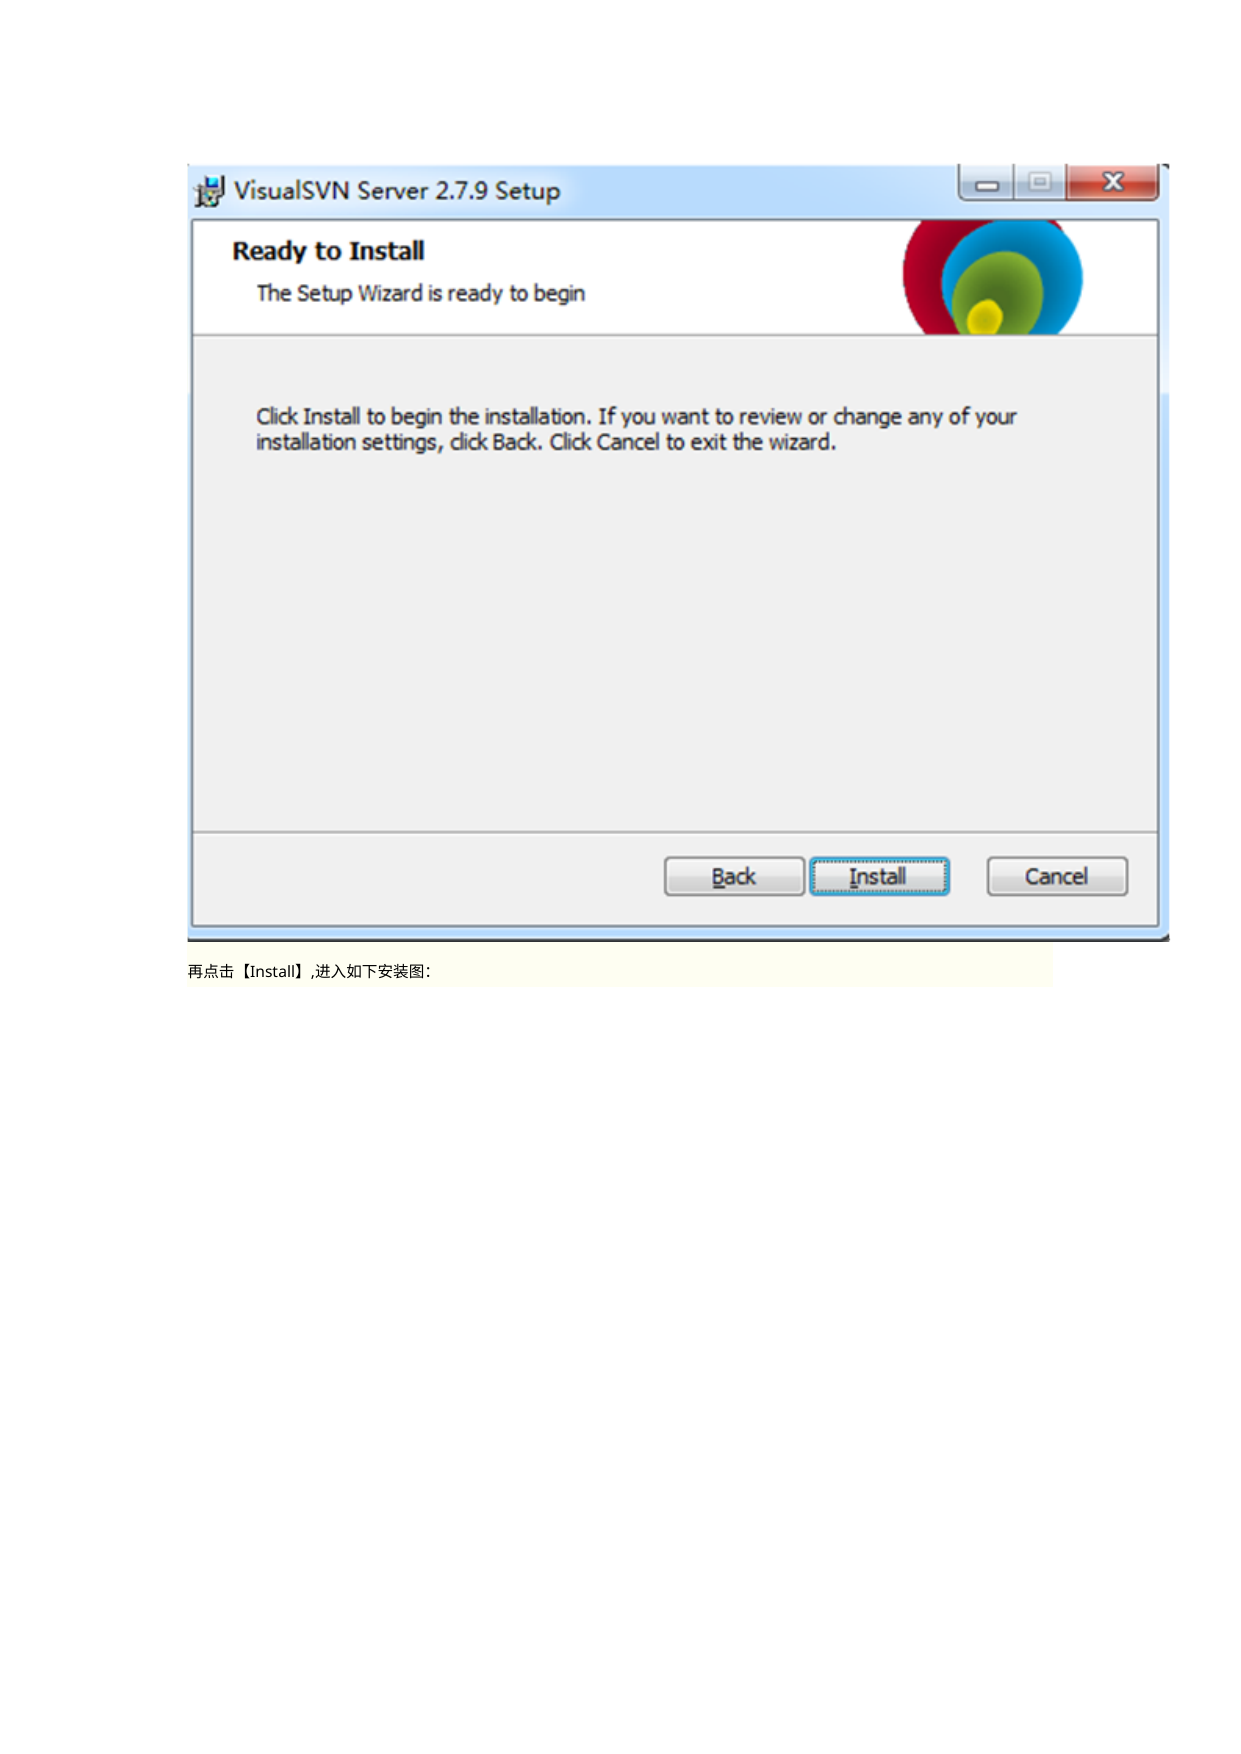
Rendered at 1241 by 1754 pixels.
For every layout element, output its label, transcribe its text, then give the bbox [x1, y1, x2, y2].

picture [187, 162, 1171, 942]
text 再点击【Install】,进入如下安装图： [187, 954, 1053, 987]
